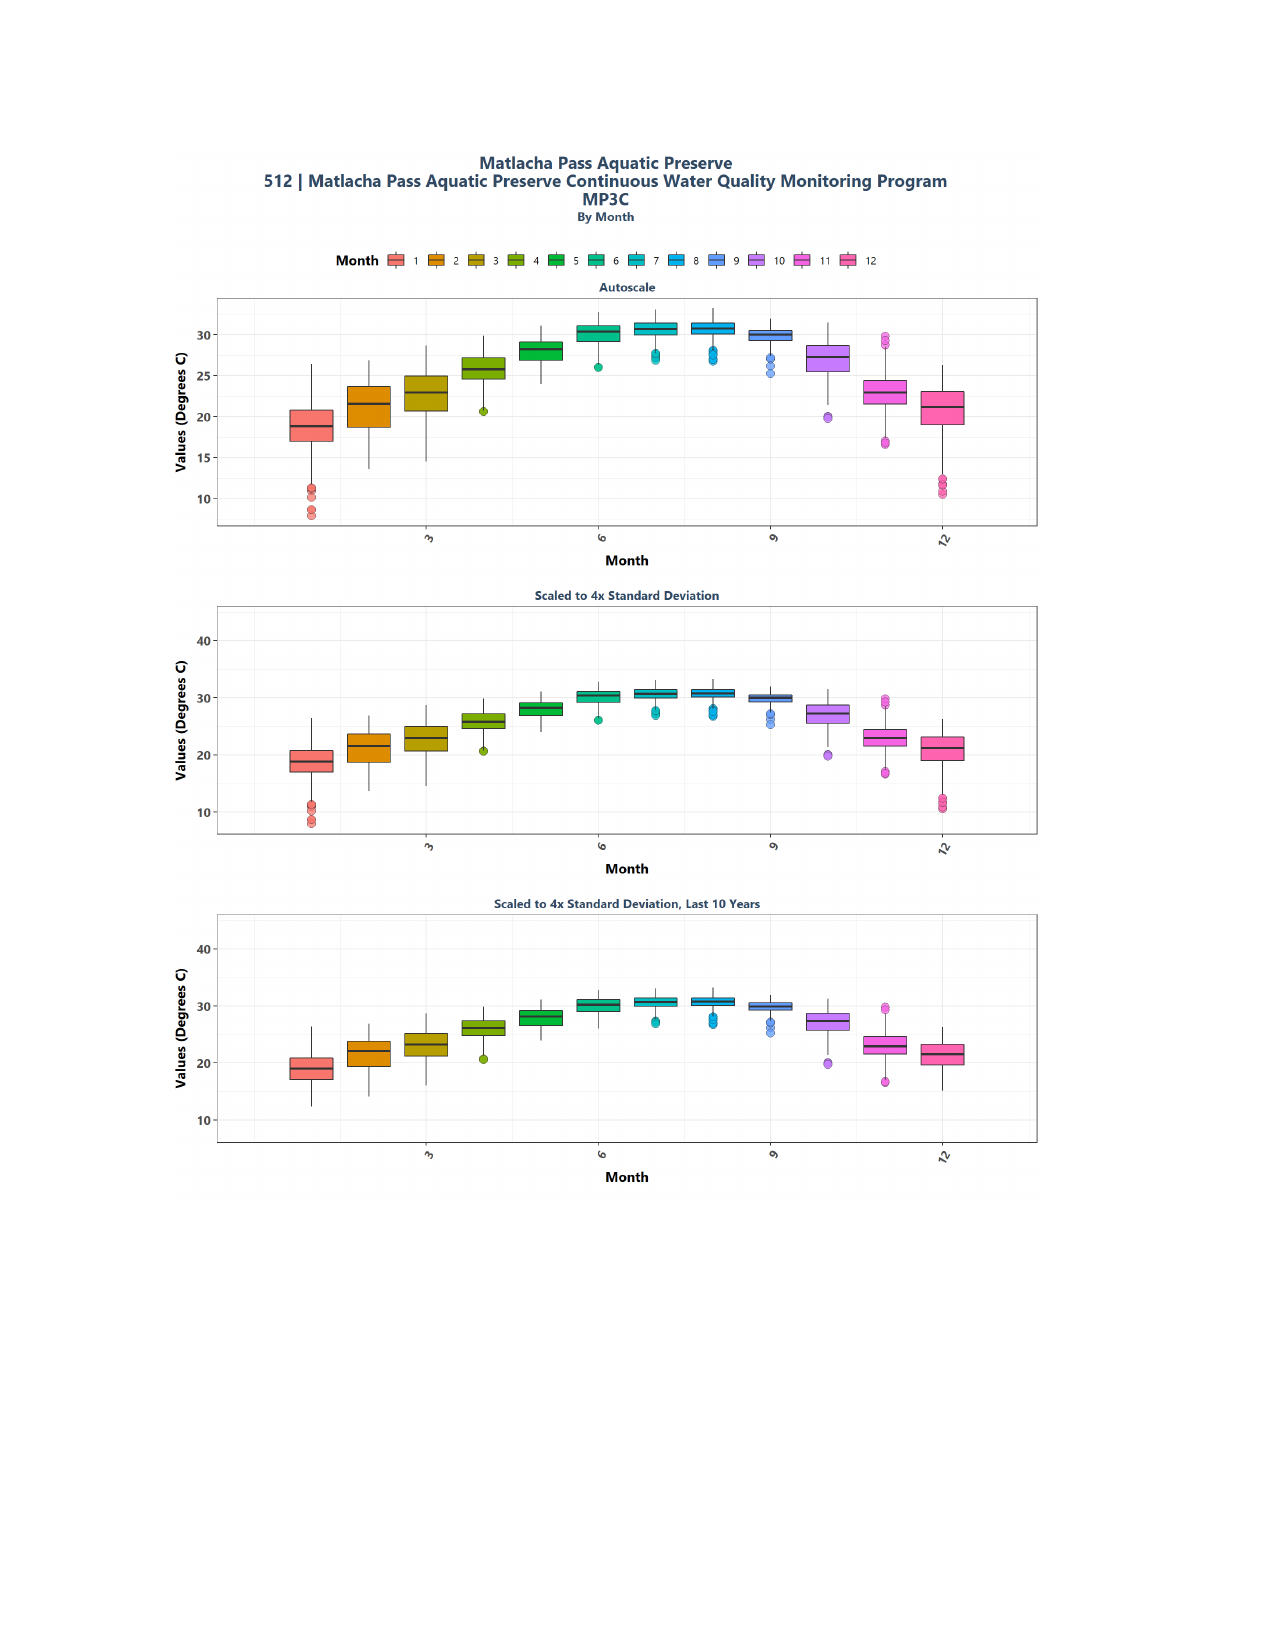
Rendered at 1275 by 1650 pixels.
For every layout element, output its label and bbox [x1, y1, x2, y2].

picture [168, 150, 1044, 1200]
